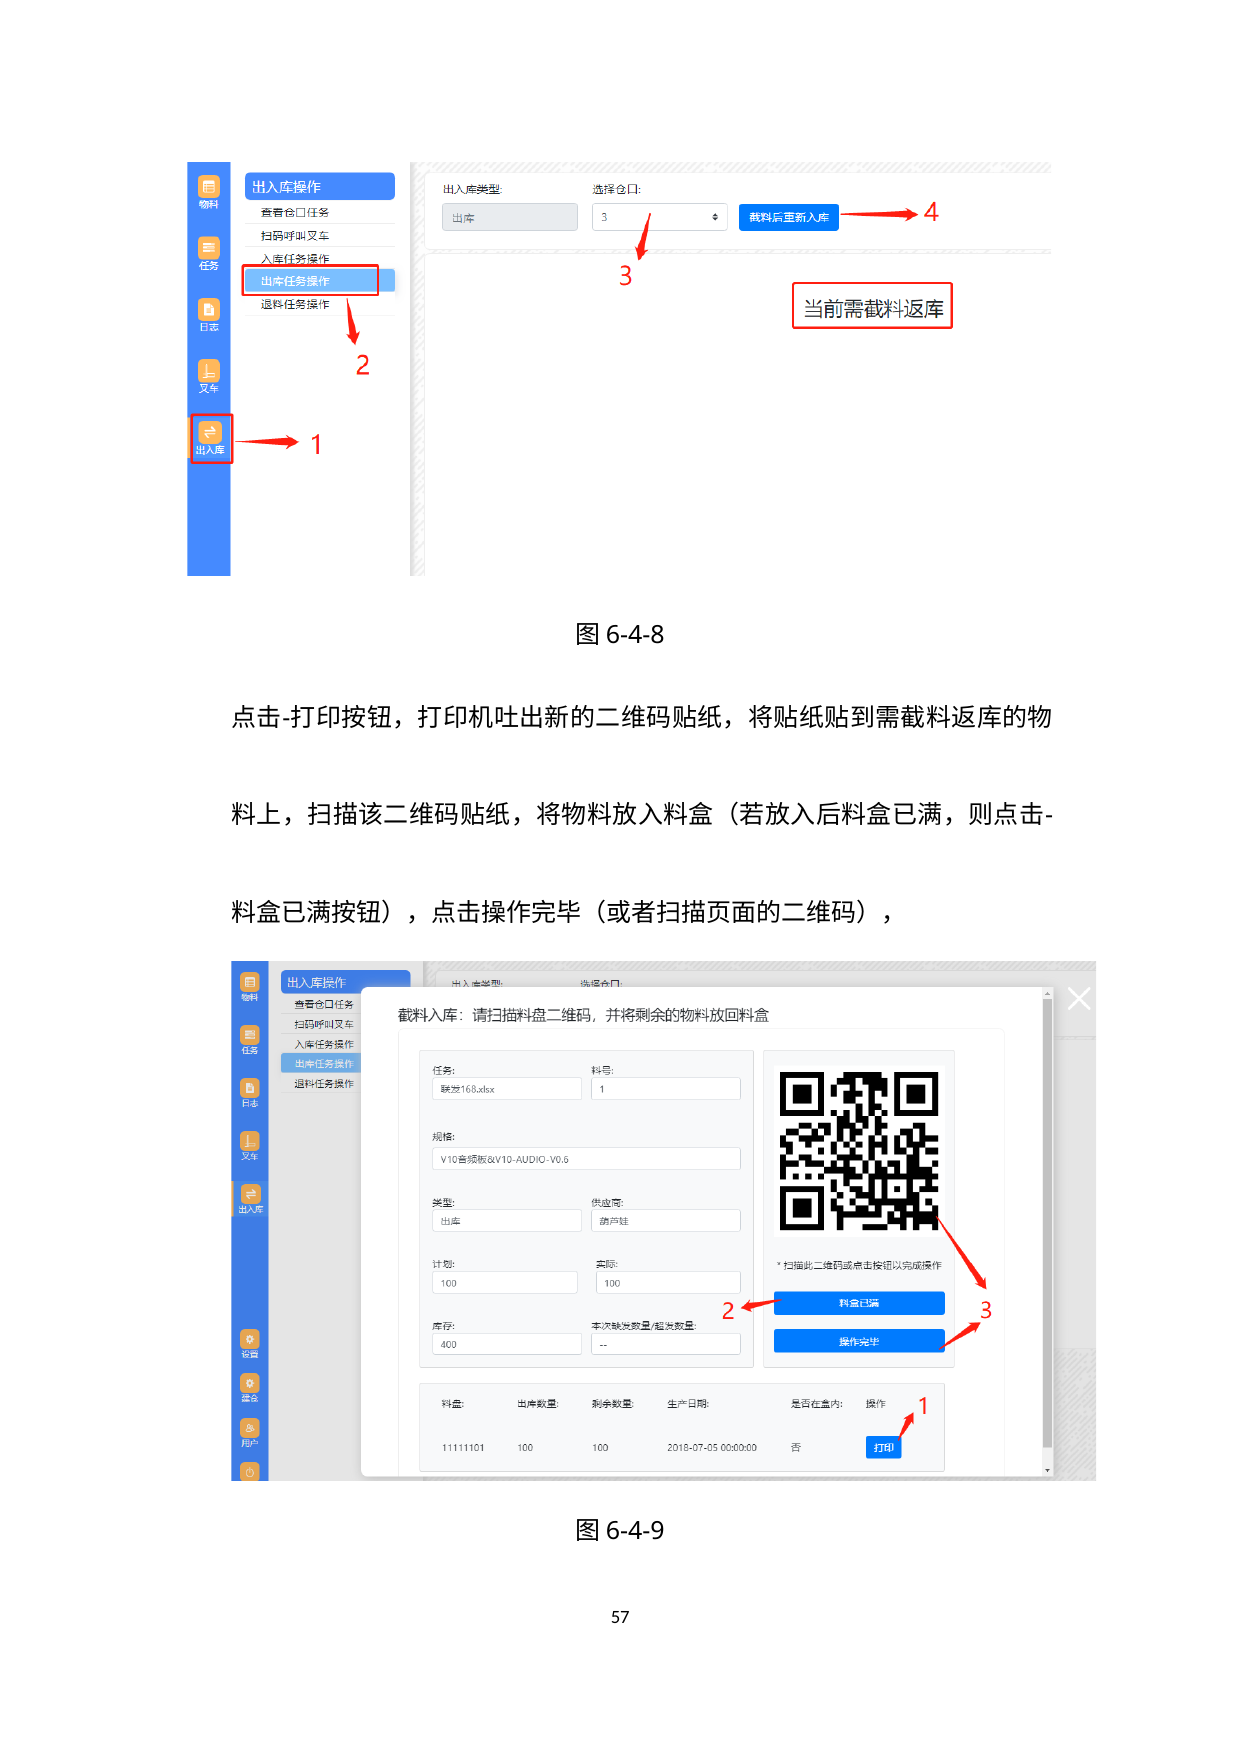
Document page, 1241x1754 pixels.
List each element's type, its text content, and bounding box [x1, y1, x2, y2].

picture [187, 162, 1052, 576]
text 点击-打印按钮，打印机吐出新的二维码贴纸，将贴纸贴到需截料返库的物料上，扫描该二维码贴纸，将物料放入料盒（若放入后料盒已满，则点击-料盒已满按钮），点击操作完毕（或者扫描页面的二维码）， [231, 683, 1053, 943]
picture [231, 961, 1097, 1481]
text 图6-4-8 [187, 600, 1053, 665]
text 图6-4-9 [187, 1496, 1053, 1561]
